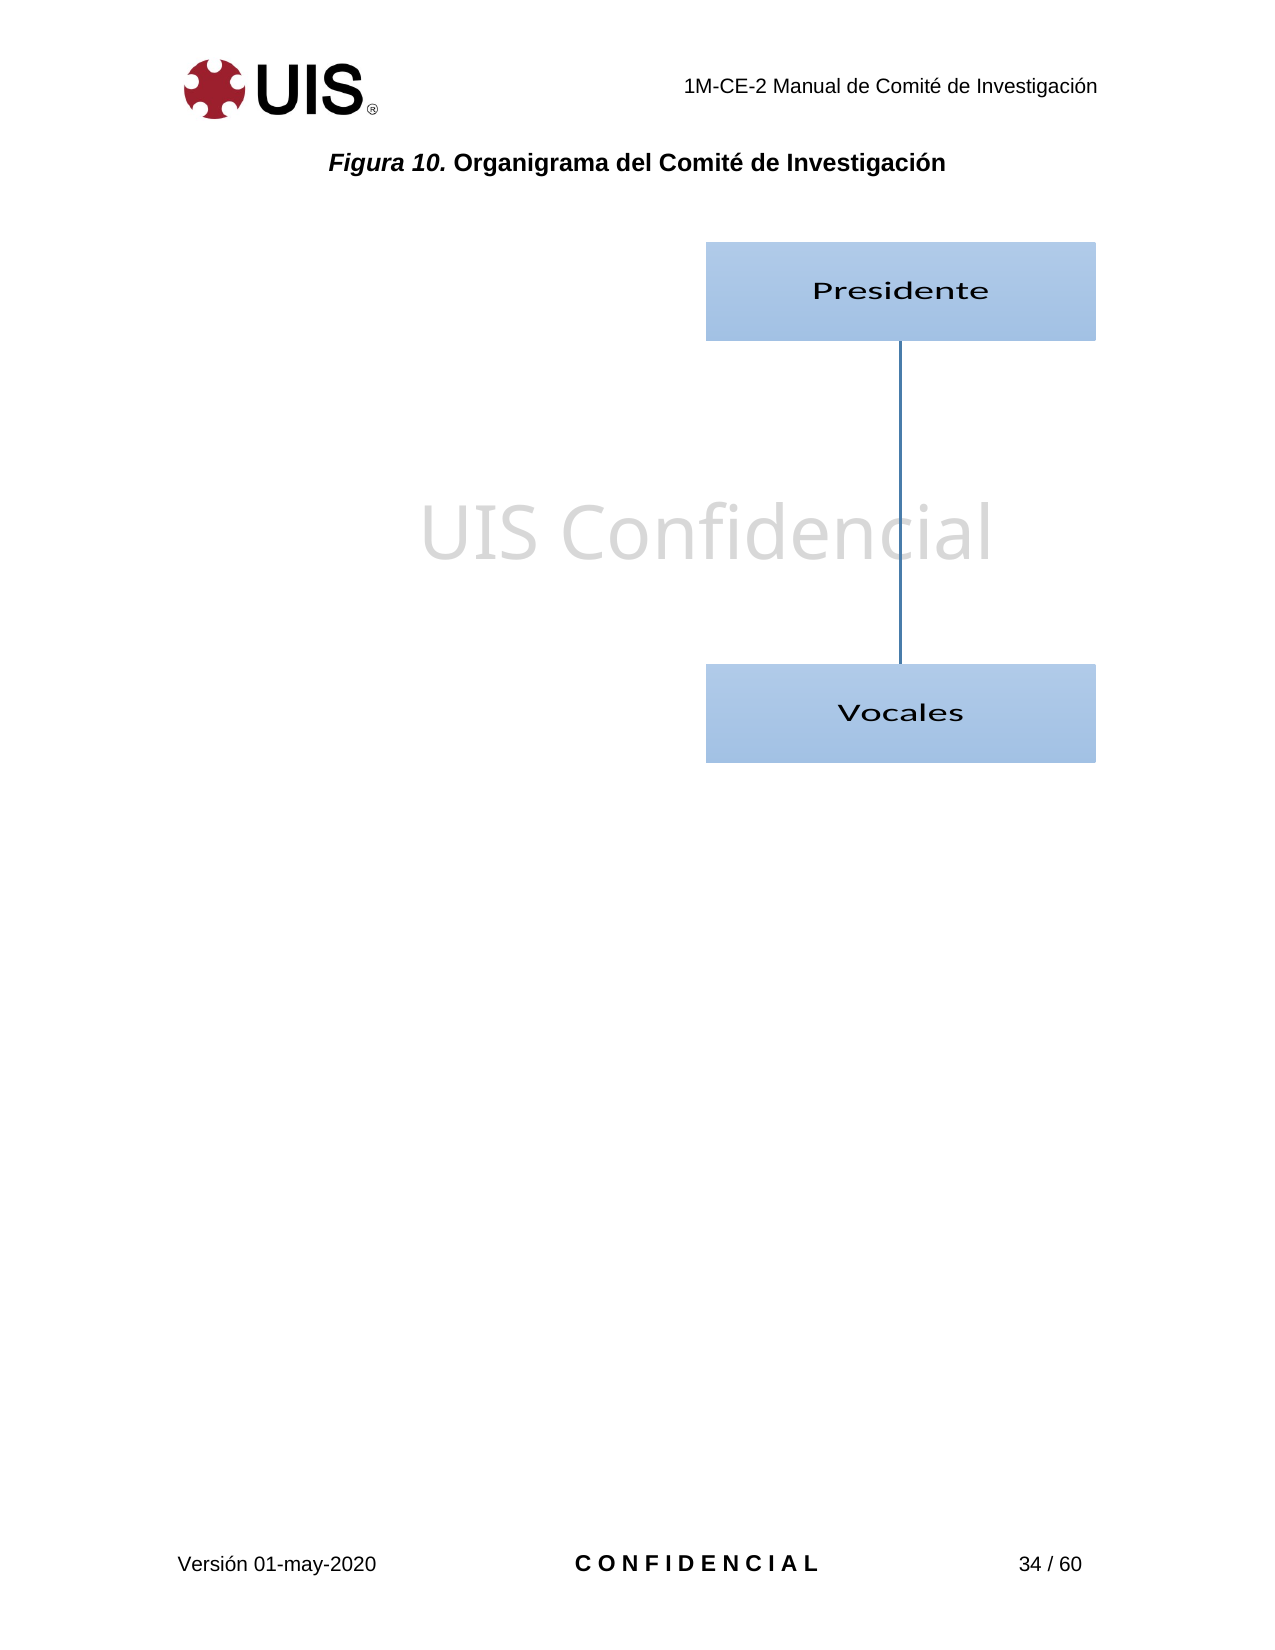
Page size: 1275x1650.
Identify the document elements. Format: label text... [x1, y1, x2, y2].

text Figura 10. Organigrama del Comité de Investigación [177, 148, 1098, 176]
picture [182, 57, 380, 121]
